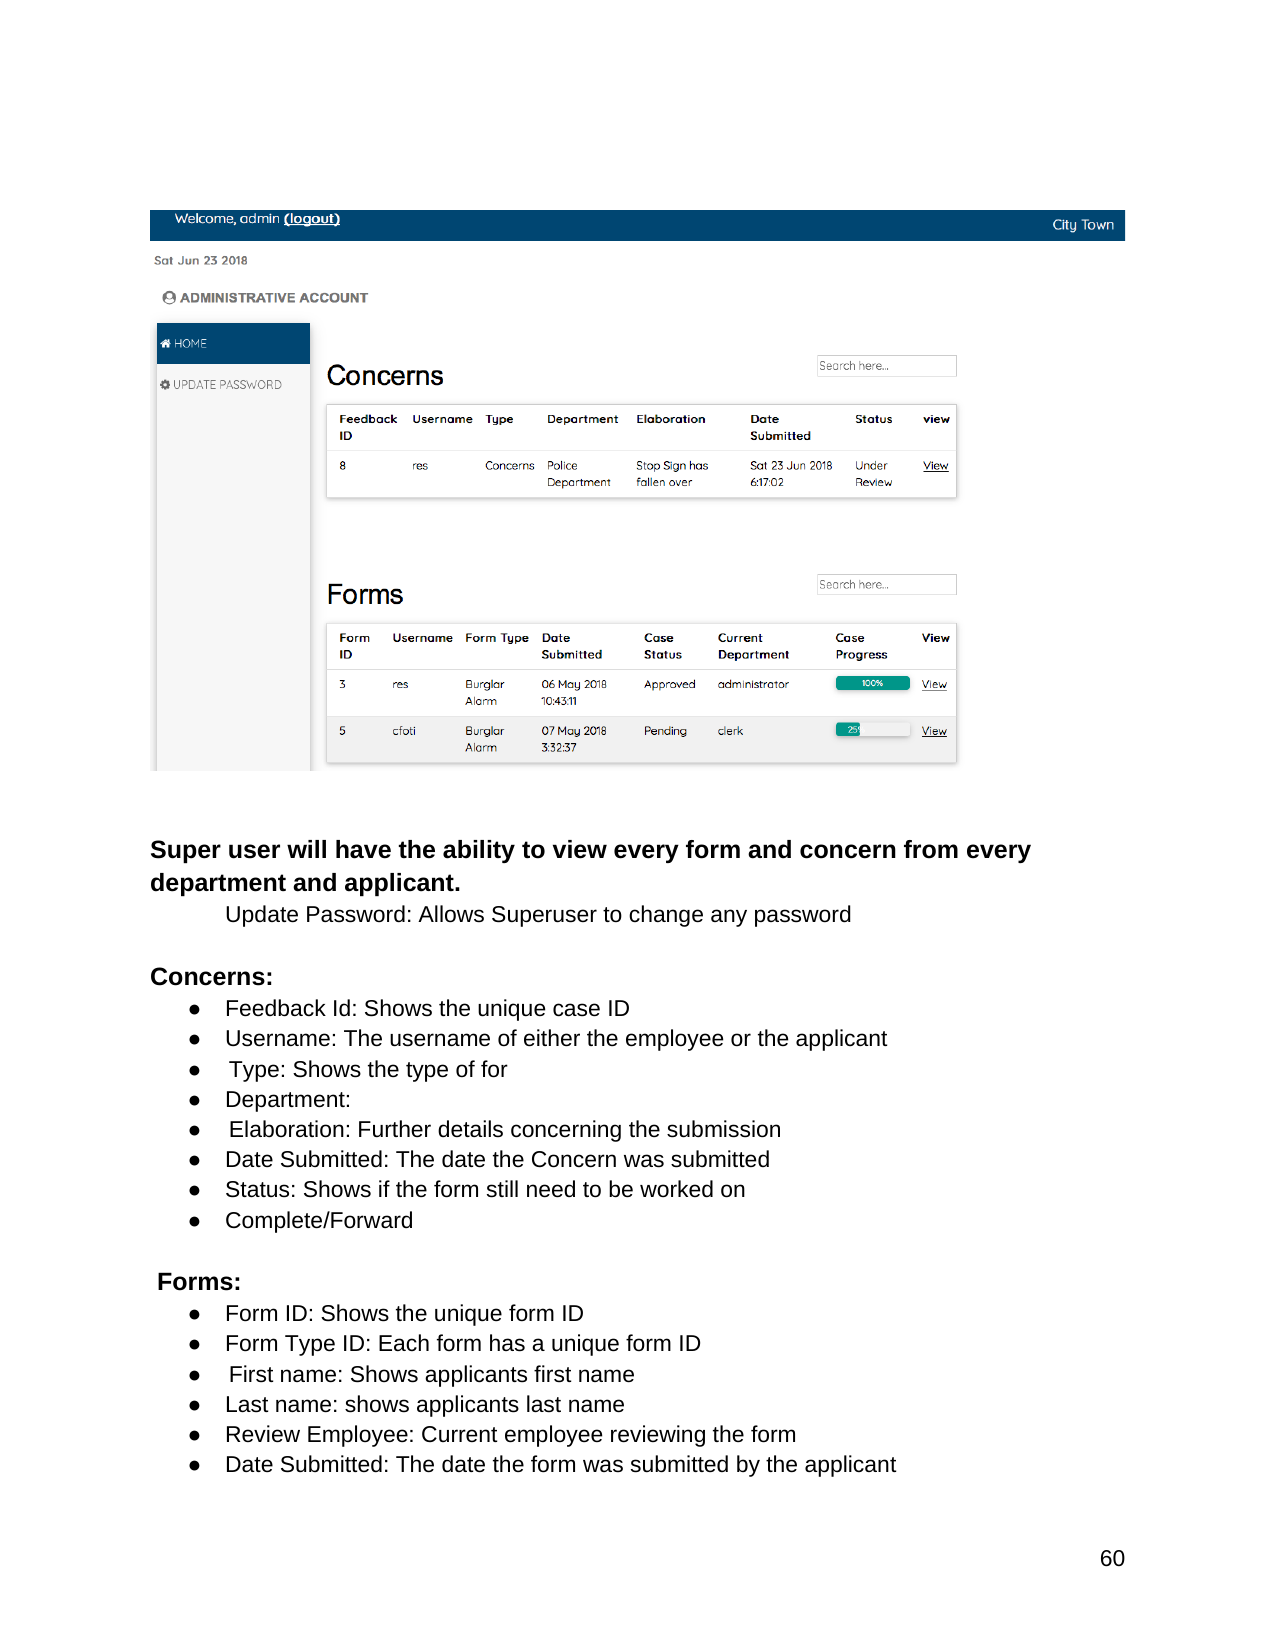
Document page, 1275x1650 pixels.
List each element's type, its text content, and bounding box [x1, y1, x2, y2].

list Review Employee: Current employee reviewing the form [187, 1421, 1125, 1447]
list Feedback Id: Shows the unique case ID [187, 995, 1125, 1022]
list Form Type ID: Each form has a unique form ID [187, 1330, 1125, 1357]
list Form ID: Shows the unique form ID [187, 1300, 1125, 1326]
text Super user will have the ability to view every form and concern from every department and applicant. [150, 835, 1125, 897]
text Concerns: [150, 962, 1125, 991]
list Date Submitted: The date the form was submitted by the applicant [187, 1451, 1125, 1477]
text Forms: [150, 1267, 1125, 1296]
list Type: Shows the type of for [187, 1056, 1125, 1082]
list Date Submitted: The date the Concern was submitted [187, 1146, 1125, 1173]
list Username: The username of either the employee or the applicant [187, 1025, 1125, 1052]
list Elaboration: Further details concerning the submission [187, 1116, 1125, 1142]
list Status: Shows if the form still need to be worked on [187, 1176, 1125, 1203]
list First name: Shows applicants first name [187, 1361, 1125, 1387]
text Update Password: Allows Superuser to change any password [150, 901, 1125, 928]
list Complete/Forward [187, 1207, 1125, 1233]
list Department: [187, 1086, 1125, 1112]
picture [150, 210, 1125, 771]
list Last name: shows applicants last name [187, 1391, 1125, 1417]
